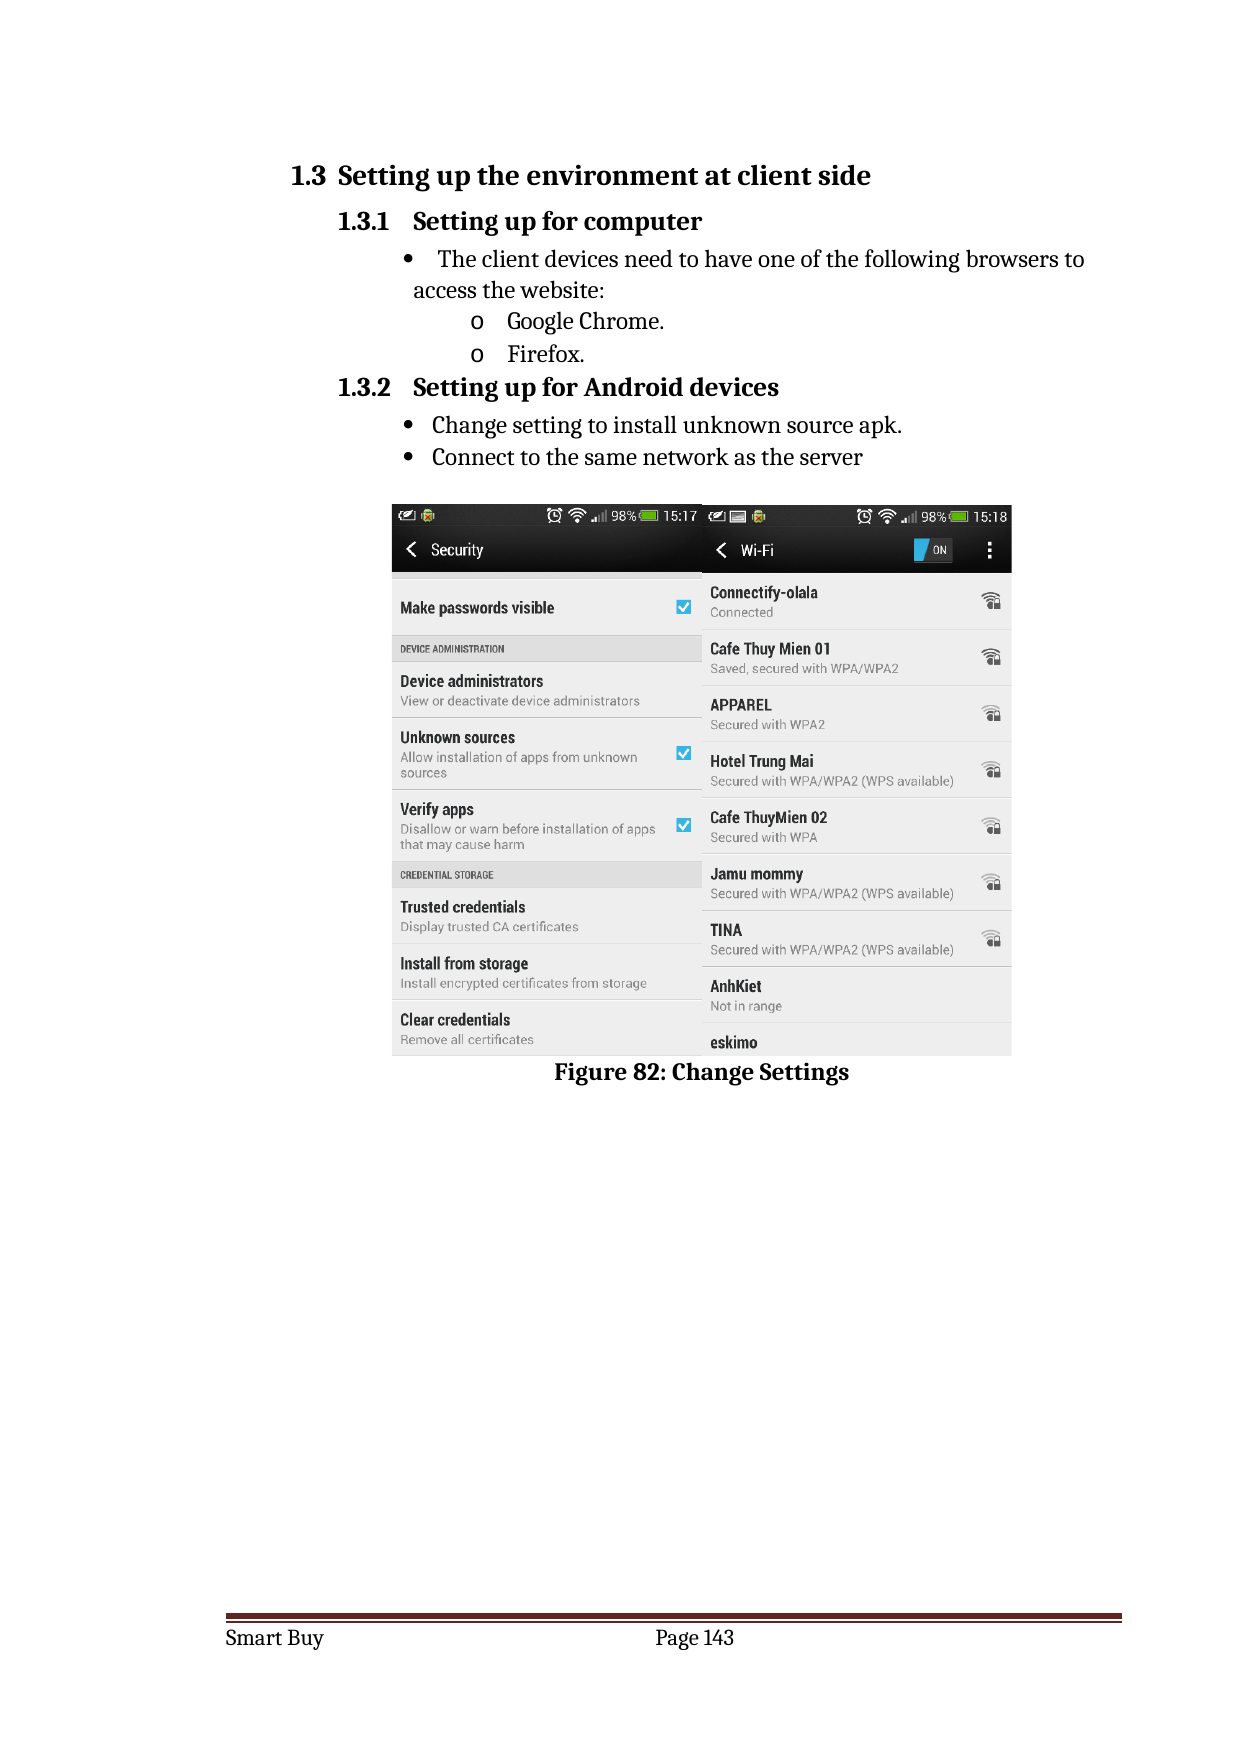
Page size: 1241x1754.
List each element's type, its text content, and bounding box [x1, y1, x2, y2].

list Google Chrome. [469, 307, 1122, 337]
subtitle Setting up for Android devices [338, 372, 1122, 403]
list Firefox. [469, 339, 1122, 369]
list Change setting to install unknown source apk. [404, 411, 1122, 440]
list The client devices need to have one of the following browsers to access the website: [404, 245, 1122, 305]
list Figure 82: Change Settings [282, 1058, 1122, 1087]
list Connect to the same network as the server [404, 442, 1122, 471]
subtitle Setting up for computer [338, 206, 1122, 237]
subtitle Setting up the environment at client side [291, 159, 1122, 193]
picture [391, 504, 1012, 1056]
